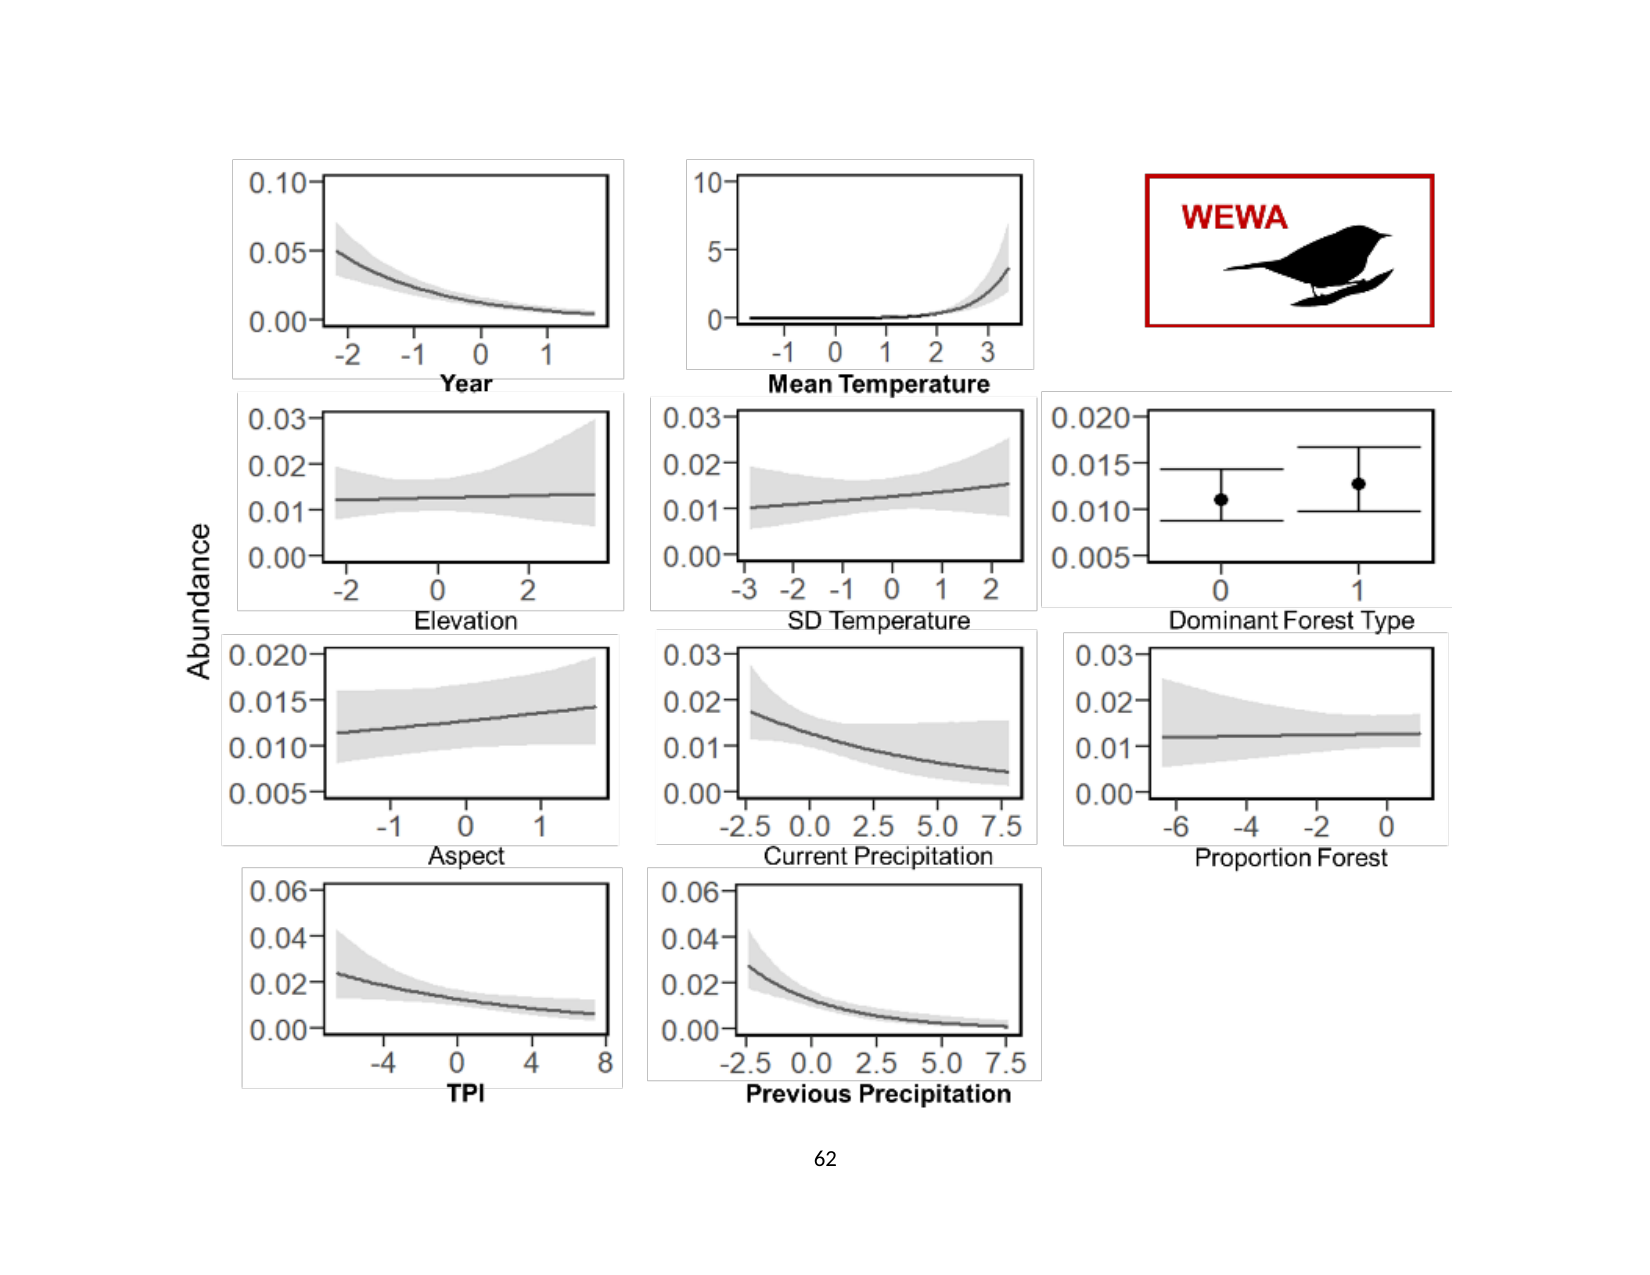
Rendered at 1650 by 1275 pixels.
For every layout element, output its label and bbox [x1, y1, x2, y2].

picture [150, 150, 1452, 1125]
